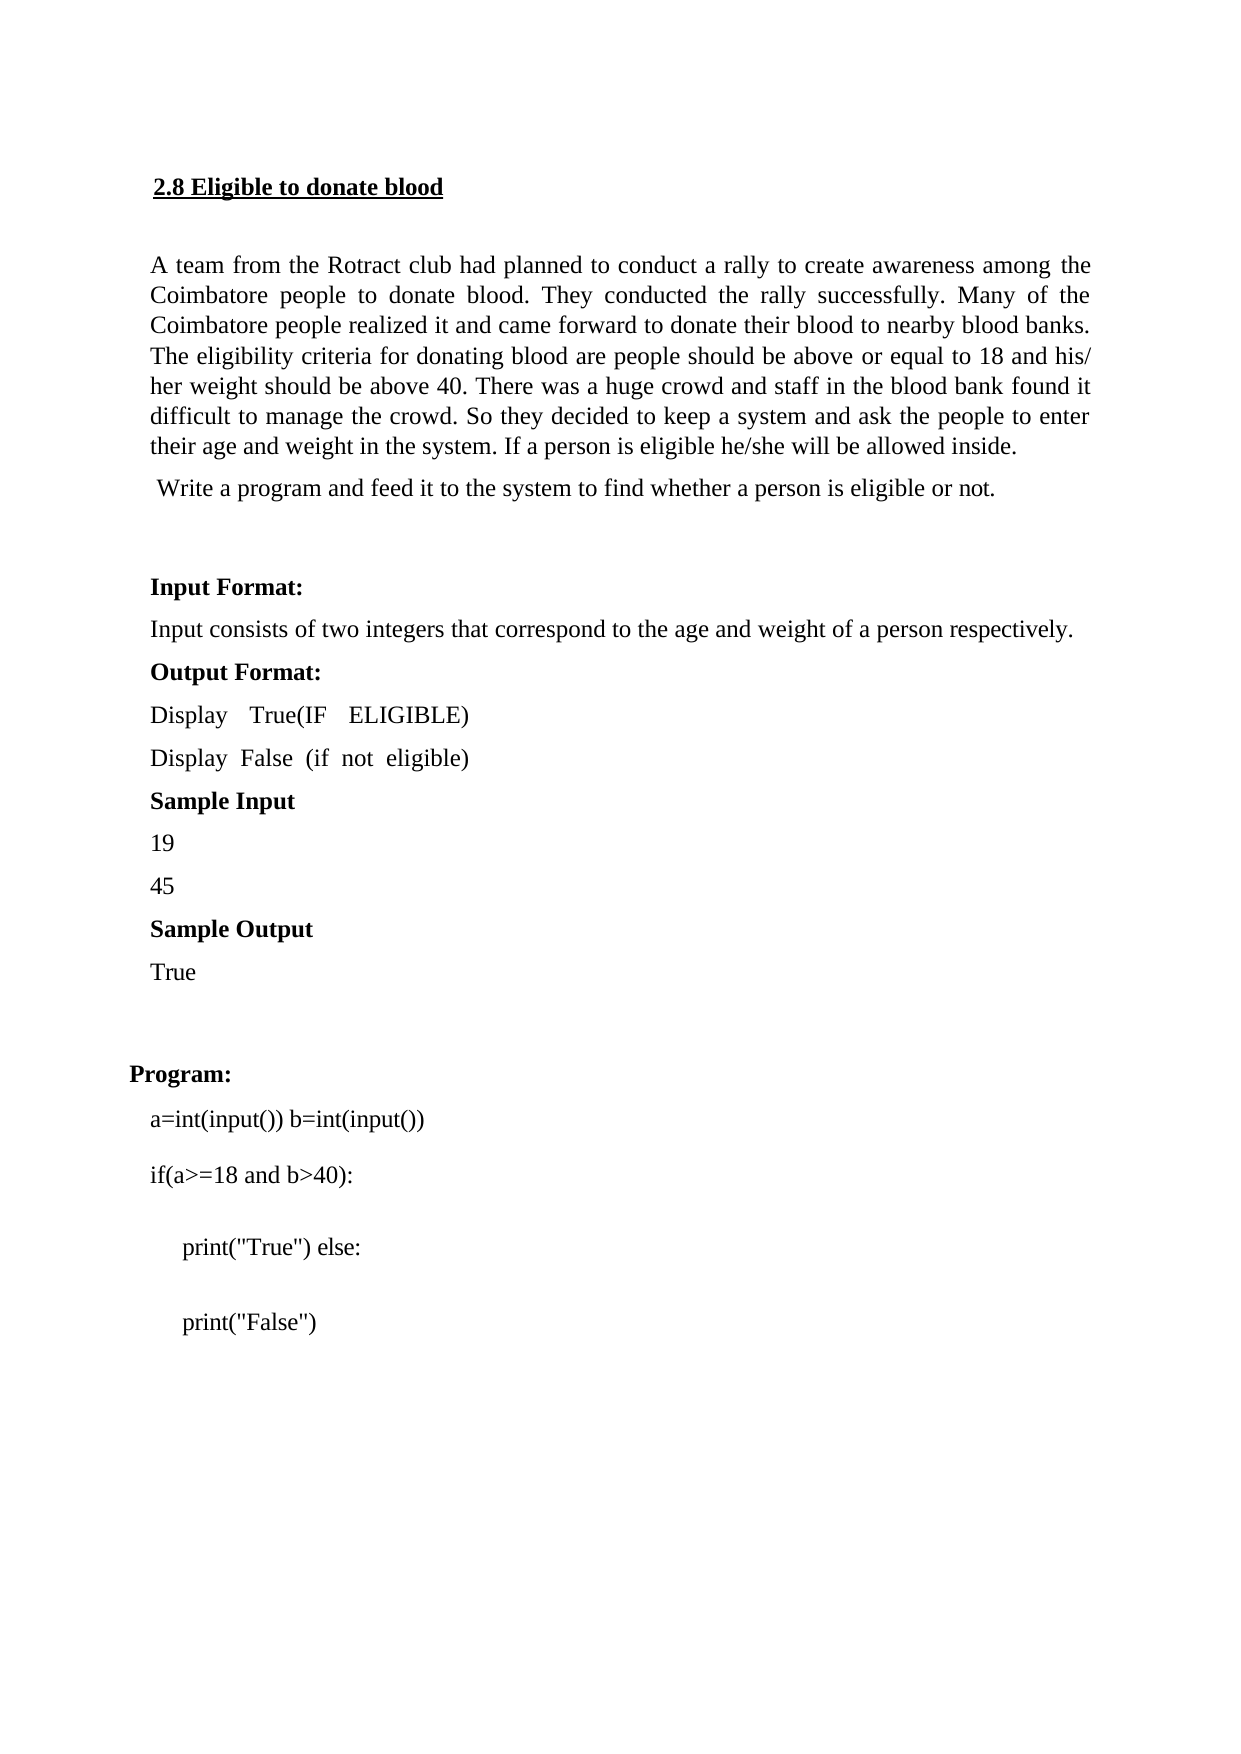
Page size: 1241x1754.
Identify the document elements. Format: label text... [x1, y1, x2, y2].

subtitle Program: [129, 1059, 1136, 1088]
text Output Format: [150, 657, 1136, 686]
text 45 [150, 871, 1136, 900]
text print("False") [182, 1304, 1136, 1337]
text a=int(input()) b=int(input()) if(a>=18 and b>40): [150, 1104, 441, 1188]
text Input consists of two integers that correspond to the age and weight of a person respectively. [150, 614, 1136, 643]
subtitle 2.8 Eligible to donate blood [153, 172, 1136, 201]
text Display True(IF ELIGIBLE) Display False (if not eligible) Sample Input [150, 700, 469, 815]
text Input Format: [150, 572, 1136, 600]
text Write a program and feed it to the system to find whether a person is eligible or not. [156, 473, 1136, 502]
text A team from the Rotract club had planned to conduct a rally to create awareness among the Coimbatore people to donate blood. They conducted the rally successfully. Many of the Coimbatore people realized it and came forward to donate their blood to nearby blood banks. The eligibility criteria for donating blood are people should be above or equal to 18 and his/ her weight should be above 40. There was a huge crowd and staff in the blood bank found it difficult to manage the crowd. So they decided to keep a system and ask the people to enter their age and weight in the system. If a person is eligible he/she will be allowed inside. [150, 250, 1091, 460]
text 19 [150, 830, 1136, 857]
text print("True") else: [150, 1232, 377, 1261]
text Sample Output True [150, 914, 323, 986]
